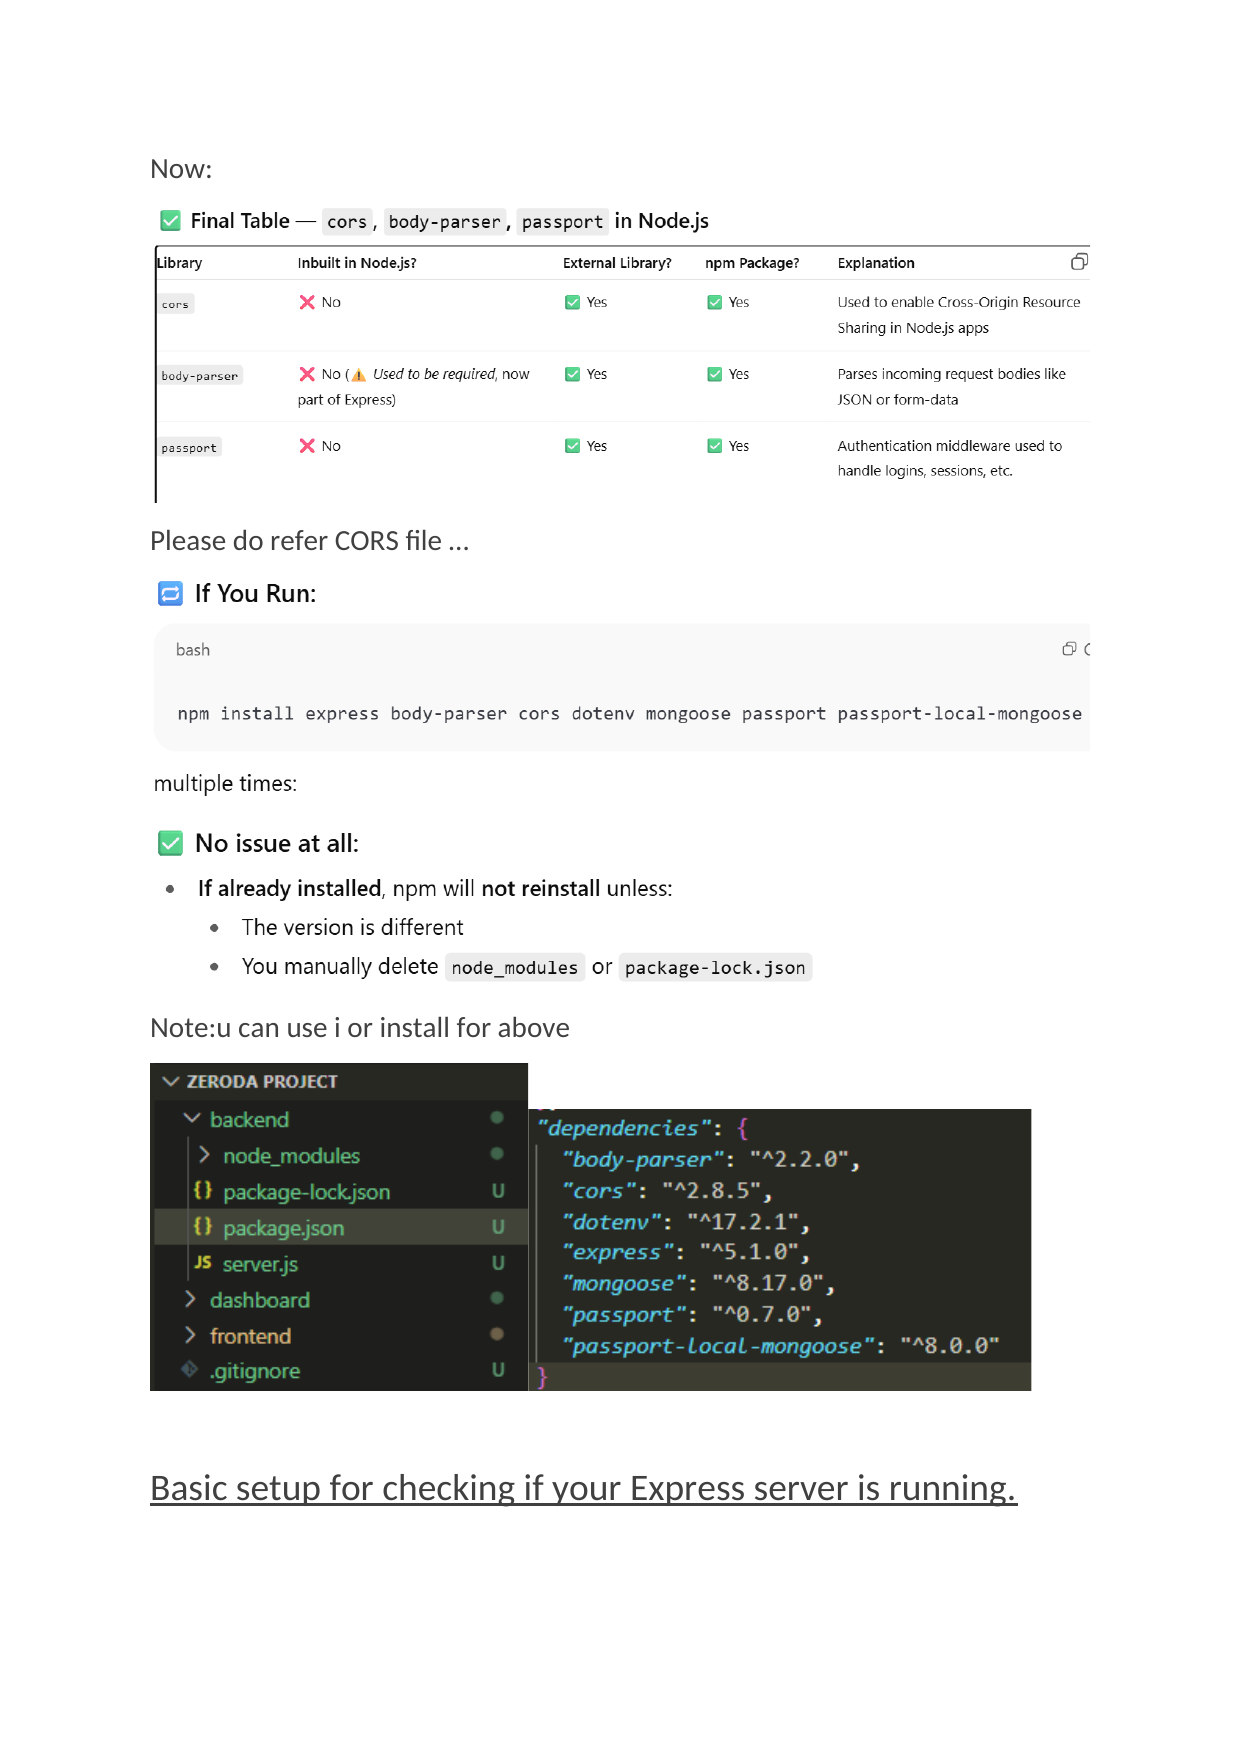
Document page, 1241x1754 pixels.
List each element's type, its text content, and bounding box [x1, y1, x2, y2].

text Now: [150, 150, 1090, 186]
text Note:u can use i or install for above [150, 1009, 1090, 1044]
picture [150, 1063, 1032, 1391]
text Basic setup for checking if your Express server is running. [150, 1464, 1090, 1510]
picture [150, 205, 1091, 503]
picture [150, 577, 1091, 990]
text Please do refer CORS file … [150, 522, 1090, 557]
